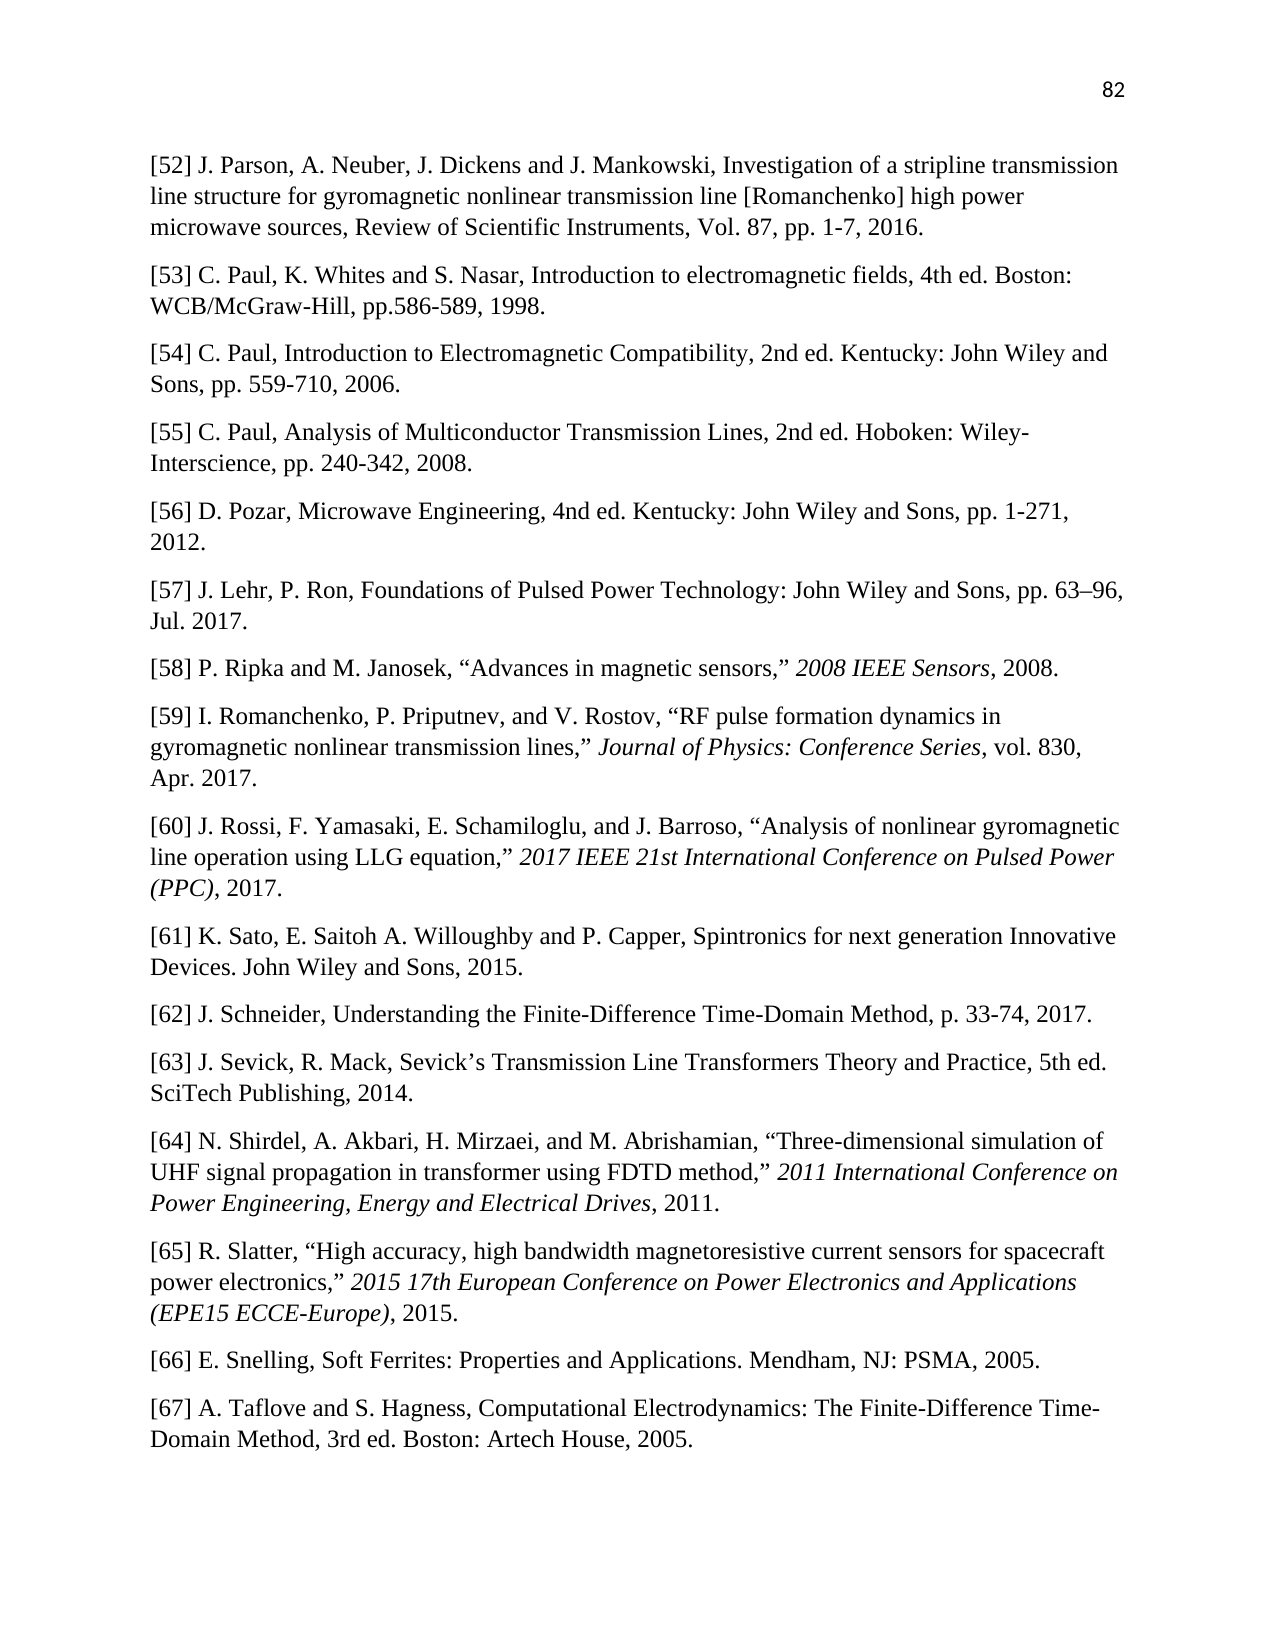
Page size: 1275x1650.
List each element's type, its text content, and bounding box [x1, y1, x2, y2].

text [58] P. Ripka and M. Janosek, “Advances in magnetic sensors,” 2008 IEEE Sensors, 2008. [150, 653, 1125, 682]
text [56] D. Pozar, Microwave Engineering, 4nd ed. Kentucky: John Wiley and Sons, pp. 1-271, 2012. [150, 496, 1125, 556]
text [64] N. Shirdel, A. Akbari, H. Mirzaei, and M. Abrishamian, “Three-dimensional simulation of UHF signal propagation in transformer using FDTD method,” 2011 International Conference on Power Engineering, Energy and Electrical Drives, 2011. [150, 1126, 1125, 1217]
text [54] C. Paul, Introduction to Electromagnetic Compatibility, 2nd ed. Kentucky: John Wiley and Sons, pp. 559-710, 2006. [150, 338, 1125, 398]
text [66] E. Snelling, Soft Ferrites: Properties and Applications. Mendham, NJ: PSMA, 2005. [150, 1346, 1125, 1374]
text [53] C. Paul, K. Whites and S. Nasar, Introduction to electromagnetic fields, 4th ed. Boston: WCB/McGraw-Hill, pp.586-589, 1998. [150, 260, 1125, 319]
text [65] R. Slatter, “High accuracy, high bandwidth magnetoresistive current sensors for spacecraft power electronics,” 2015 17th European Conference on Power Electronics and Applications (EPE15 ECCE-Europe), 2015. [150, 1236, 1125, 1327]
text [57] J. Lehr, P. Ron, Foundations of Pulsed Power Technology: John Wiley and Sons, pp. 63–96, Jul. 2017. [150, 575, 1125, 634]
text [60] J. Rossi, F. Yamasaki, E. Schamiloglu, and J. Barroso, “Analysis of nonlinear gyromagnetic line operation using LLG equation,” 2017 IEEE 21st International Conference on Pulsed Power (PPC), 2017. [150, 811, 1125, 902]
text [63] J. Sevick, R. Mack, Sevick’s Transmission Line Transformers Theory and Practice, 5th ed. SciTech Publishing, 2014. [150, 1047, 1125, 1107]
text [62] J. Schneider, Understanding the Finite-Difference Time-Domain Method, p. 33-74, 2017. [150, 999, 1125, 1028]
text [61] K. Sato, E. Saitoh A. Willoughby and P. Capper, Spintronics for next generation Innovative Devices. John Wiley and Sons, 2015. [150, 921, 1125, 981]
text [52] J. Parson, A. Neuber, J. Dickens and J. Mankowski, Investigation of a stripline transmission line structure for gyromagnetic nonlinear transmission line [Romanchenko] high power microwave sources, Review of Scientific Instruments, Vol. 87, pp. 1-7, 2016. [150, 150, 1125, 241]
text [55] C. Paul, Analysis of Multiconductor Transmission Lines, 2nd ed. Hoboken: Wiley-Interscience, pp. 240-342, 2008. [150, 417, 1125, 477]
text [59] I. Romanchenko, P. Priputnev, and V. Rostov, “RF pulse formation dynamics in gyromagnetic nonlinear transmission lines,” Journal of Physics: Conference Series, vol. 830, Apr. 2017. [150, 701, 1125, 792]
text [67] A. Taflove and S. Hagness, Computational Electrodynamics: The Finite-Difference Time-Domain Method, 3rd ed. Boston: Artech House, 2005. [150, 1393, 1125, 1453]
